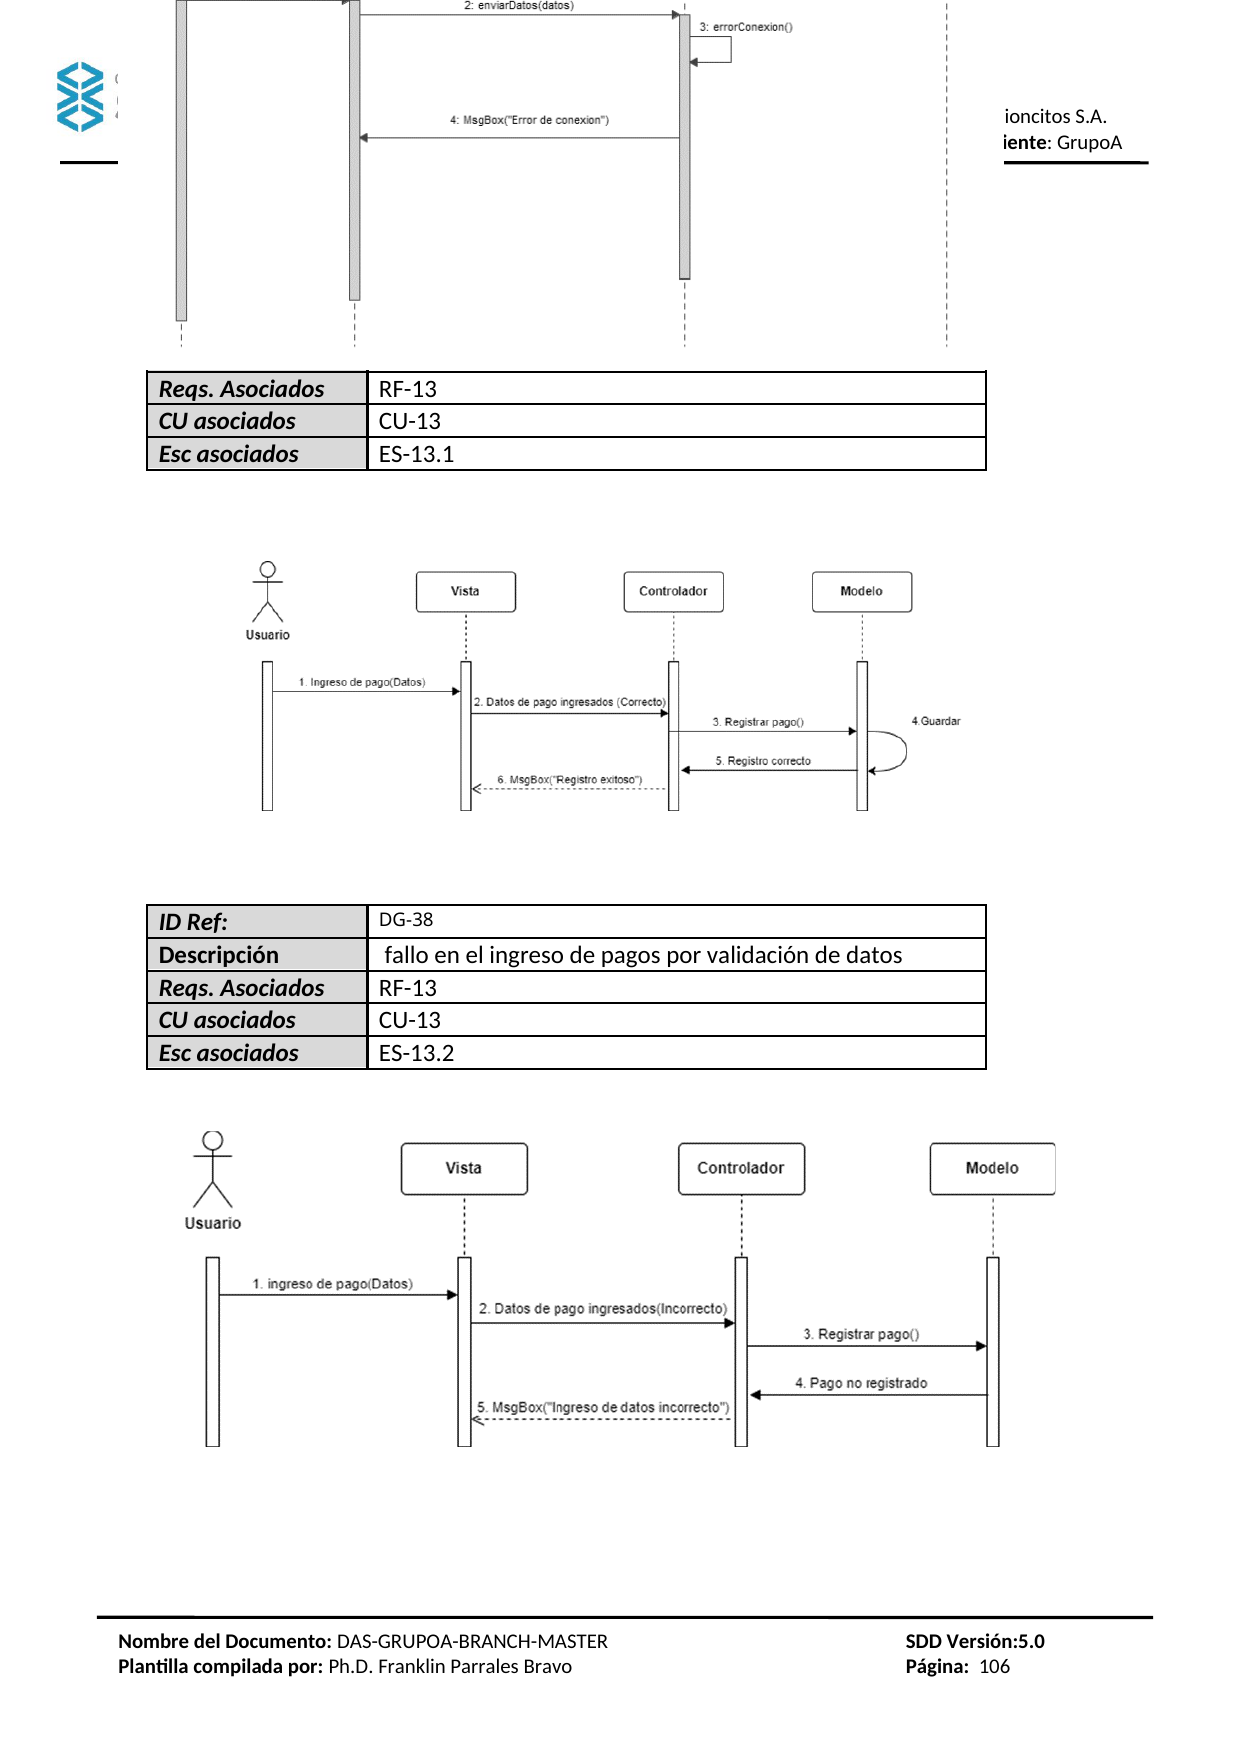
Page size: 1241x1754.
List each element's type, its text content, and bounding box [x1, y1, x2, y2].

table_cell ES-13.1 [369, 438, 985, 468]
table_cell CU asociados [148, 1004, 366, 1035]
table_cell Reqs. Asociados [148, 972, 366, 1002]
table_cell RF-13 [369, 373, 985, 403]
picture [245, 561, 995, 811]
table_cell Reqs. Asociados [148, 373, 366, 403]
table_cell CU-13 [369, 405, 985, 436]
table_cell Descripción [148, 939, 366, 969]
table_cell CU asociados [148, 405, 366, 436]
table_header ID Ref: [148, 906, 366, 937]
table_cell CU-13 [369, 1004, 985, 1035]
table_cell fallo en el ingreso de pagos por validación de datos [369, 939, 985, 969]
picture [46, 0, 1004, 370]
table_cell ES-13.2 [369, 1037, 985, 1067]
table_header DG-38 [369, 906, 985, 937]
table_cell Esc asociados [148, 1037, 366, 1067]
table_cell RF-13 [369, 972, 985, 1002]
table_cell Esc asociados [148, 438, 366, 468]
picture [184, 1131, 1056, 1447]
